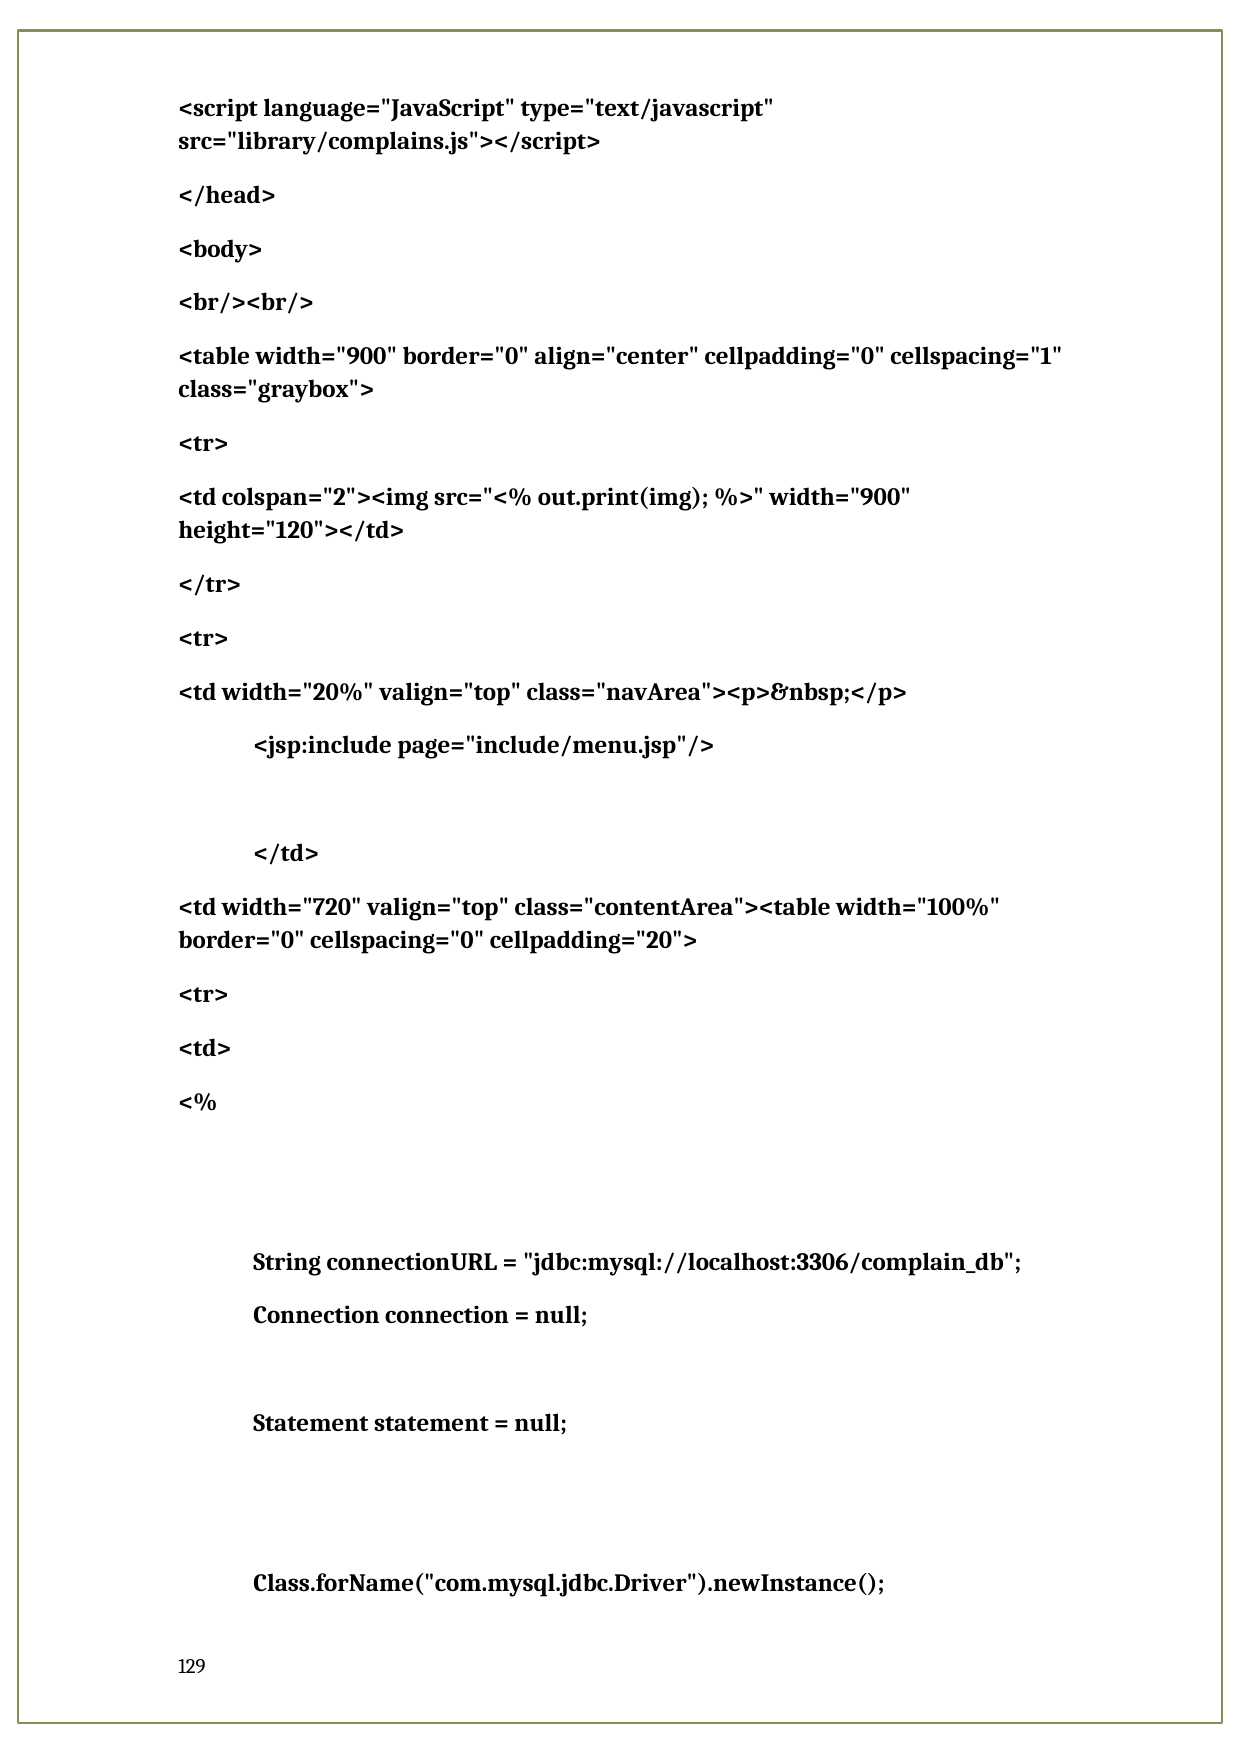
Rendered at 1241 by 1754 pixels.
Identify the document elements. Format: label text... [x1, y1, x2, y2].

text <td colspan="2"><img src="<% out.print(img); %>" width="900" height="120"></td> [178, 483, 1090, 545]
text String connectionURL = "jdbc:mysql://localhost:3306/complain_db"; [178, 1248, 1090, 1276]
text <tr> [178, 429, 1090, 458]
text <table width="900" border="0" align="center" cellpadding="0" cellspacing="1" class="graybox"> [178, 342, 1090, 404]
text <% [178, 1087, 1090, 1116]
text <body> [178, 234, 1090, 263]
text Connection connection = null; [178, 1301, 1090, 1330]
text <tr> [178, 624, 1090, 652]
text <tr> [178, 980, 1090, 1008]
text <td> [178, 1034, 1090, 1062]
text </td> [178, 839, 1090, 868]
text <br/><br/> [178, 288, 1090, 317]
text <td width="720" valign="top" class="contentArea"><table width="100%" border="0" cellspacing="0" cellpadding="20"> [178, 893, 1090, 955]
text <jsp:include page="include/menu.jsp"/> [178, 731, 1090, 760]
text Class.forName("com.mysql.jdbc.Driver").newInstance(); [178, 1569, 1090, 1598]
text <script language="JavaScript" type="text/javascript" src="library/complains.js"></script> [178, 94, 1090, 156]
text Statement statement = null; [178, 1409, 1090, 1438]
text </tr> [178, 570, 1090, 598]
text <td width="20%" valign="top" class="navArea"><p>&nbsp;</p> [178, 677, 1090, 706]
text </head> [178, 181, 1090, 209]
